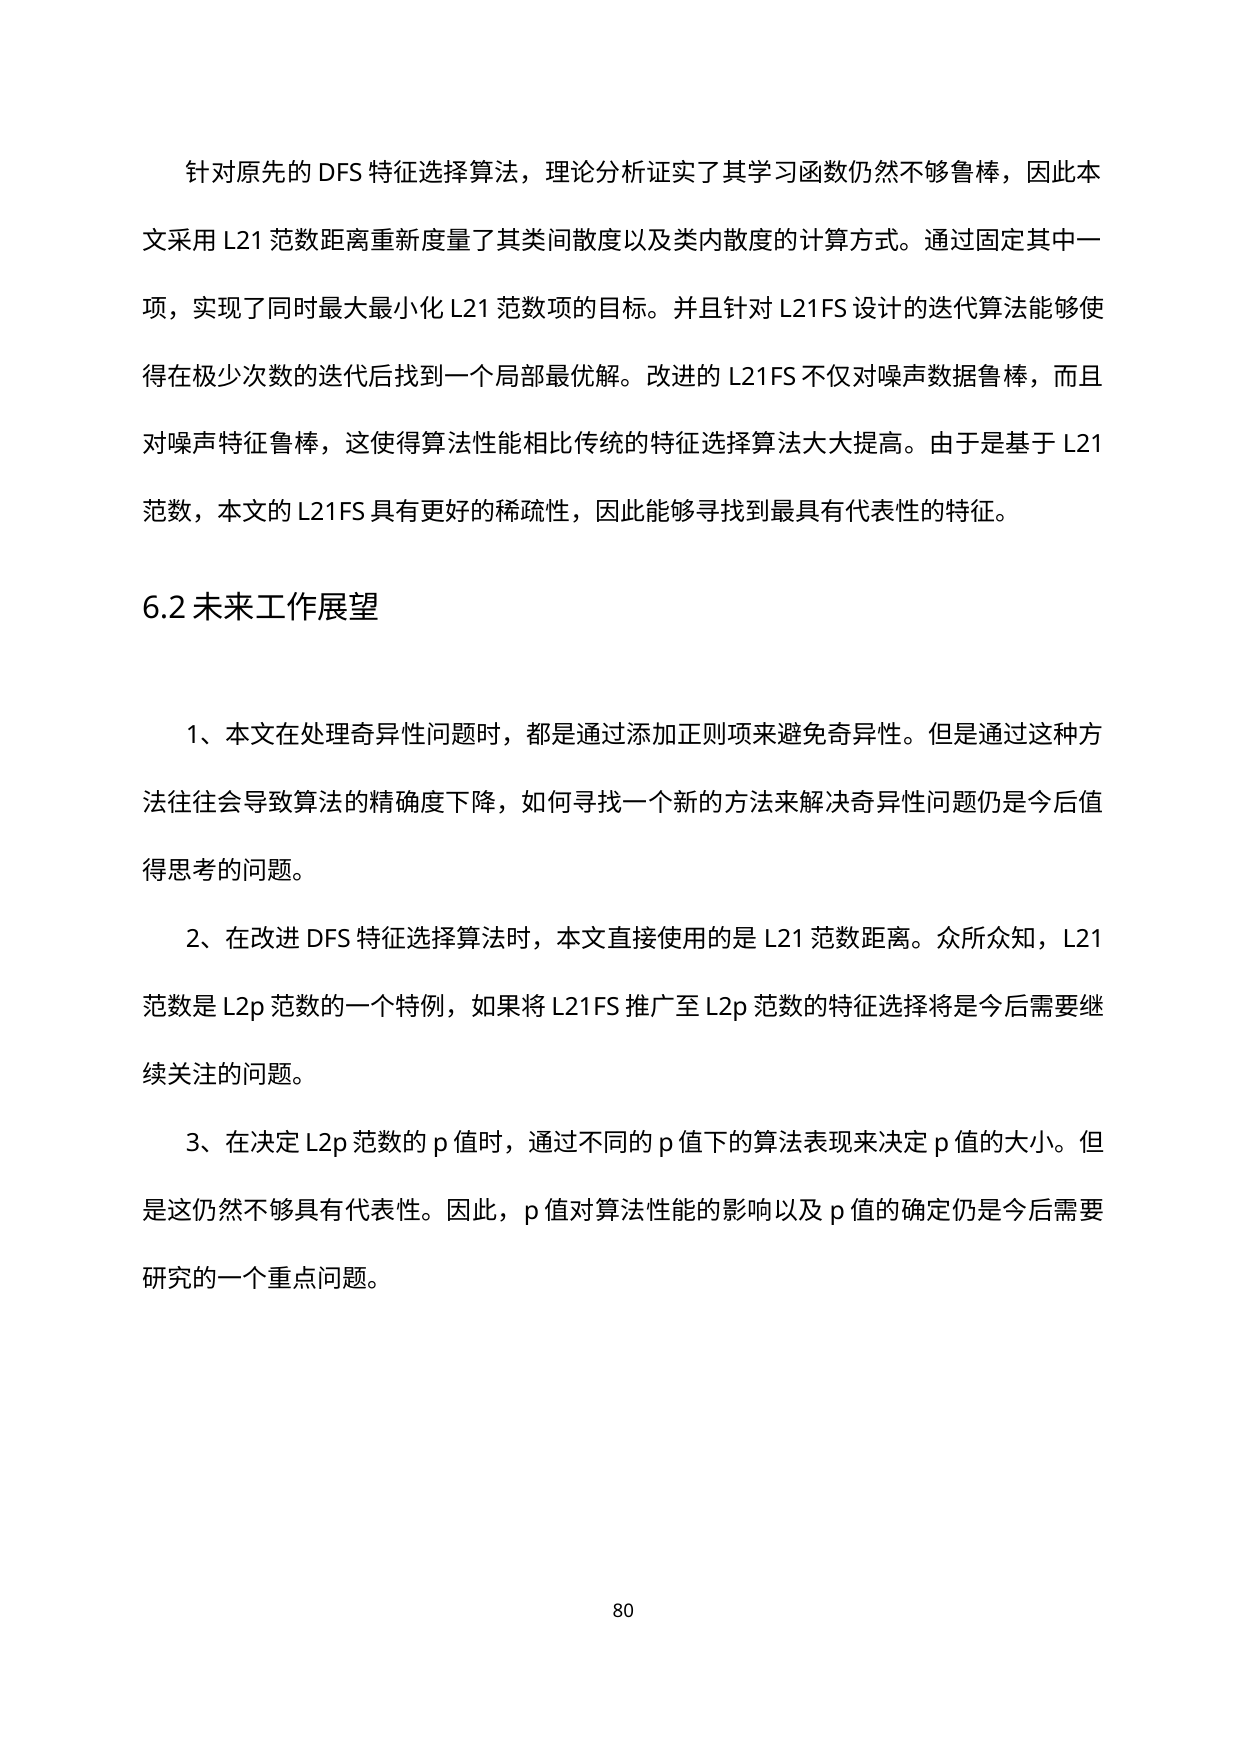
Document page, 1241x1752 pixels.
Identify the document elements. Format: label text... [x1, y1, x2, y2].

subtitle 6.2未来工作展望 [142, 571, 1104, 639]
text 针对原先的DFS特征选择算法，理论分析证实了其学习函数仍然不够鲁棒，因此本文采用L21范数距离重新度量了其类间散度以及类内散度的计算方式。通过固定其中一项，实现了同时最大最小化L21范数项的目标。并且针对L21FS设计的迭代算法能够使得在极少次数的迭代后找到一个局部最优解。改进的L21FS不仅对噪声数据鲁棒，而且对噪声特征鲁棒，这使得算法性能相比传统的特征选择算法大大提高。由于是基于L21范数，本文的L21FS具有更好的稀疏性，因此能够寻找到最具有代表性的特征。 [142, 136, 1104, 544]
text 1、本文在处理奇异性问题时，都是通过添加正则项来避免奇异性。但是通过这种方法往往会导致算法的精确度下降，如何寻找一个新的方法来解决奇异性问题仍是今后值得思考的问题。 [142, 699, 1104, 903]
text 2、在改进DFS特征选择算法时，本文直接使用的是L21范数距离。众所众知，L21范数是L2p范数的一个特例，如果将L21FS推广至L2p范数的特征选择将是今后需要继续关注的问题。 [142, 903, 1104, 1107]
text 3、在决定L2p范数的p值时，通过不同的p值下的算法表现来决定p值的大小。但是这仍然不够具有代表性。因此，p值对算法性能的影响以及p值的确定仍是今后需要研究的一个重点问题。 [142, 1107, 1104, 1310]
